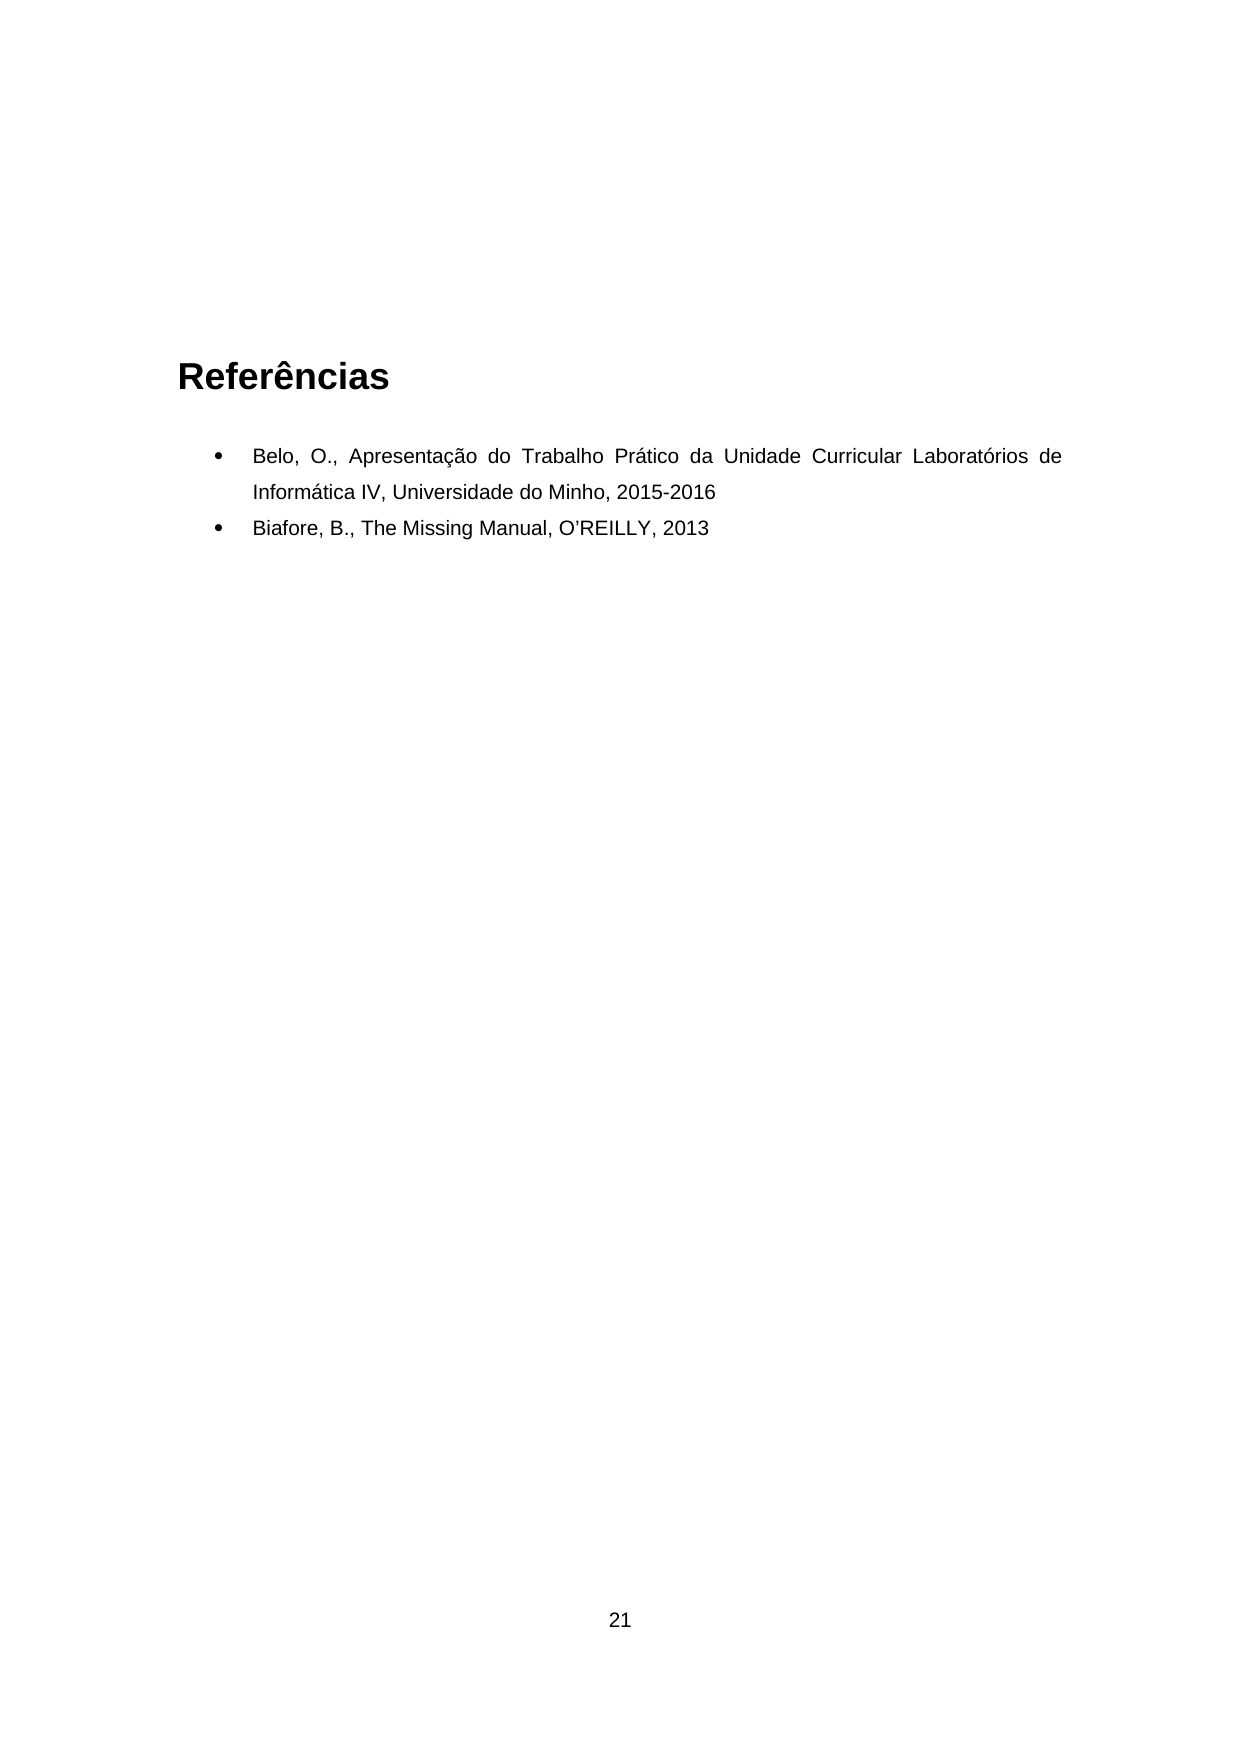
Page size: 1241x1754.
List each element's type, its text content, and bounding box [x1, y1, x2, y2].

list Biafore, B., The Missing Manual, O’REILLY, 2013 [215, 516, 1063, 540]
list Belo, O., Apresentação do Trabalho Prático da Unidade Curricular Laboratórios de Informática IV, Universidade do Minho, 2015-2016 [215, 444, 1063, 504]
text Referências [177, 354, 1063, 398]
